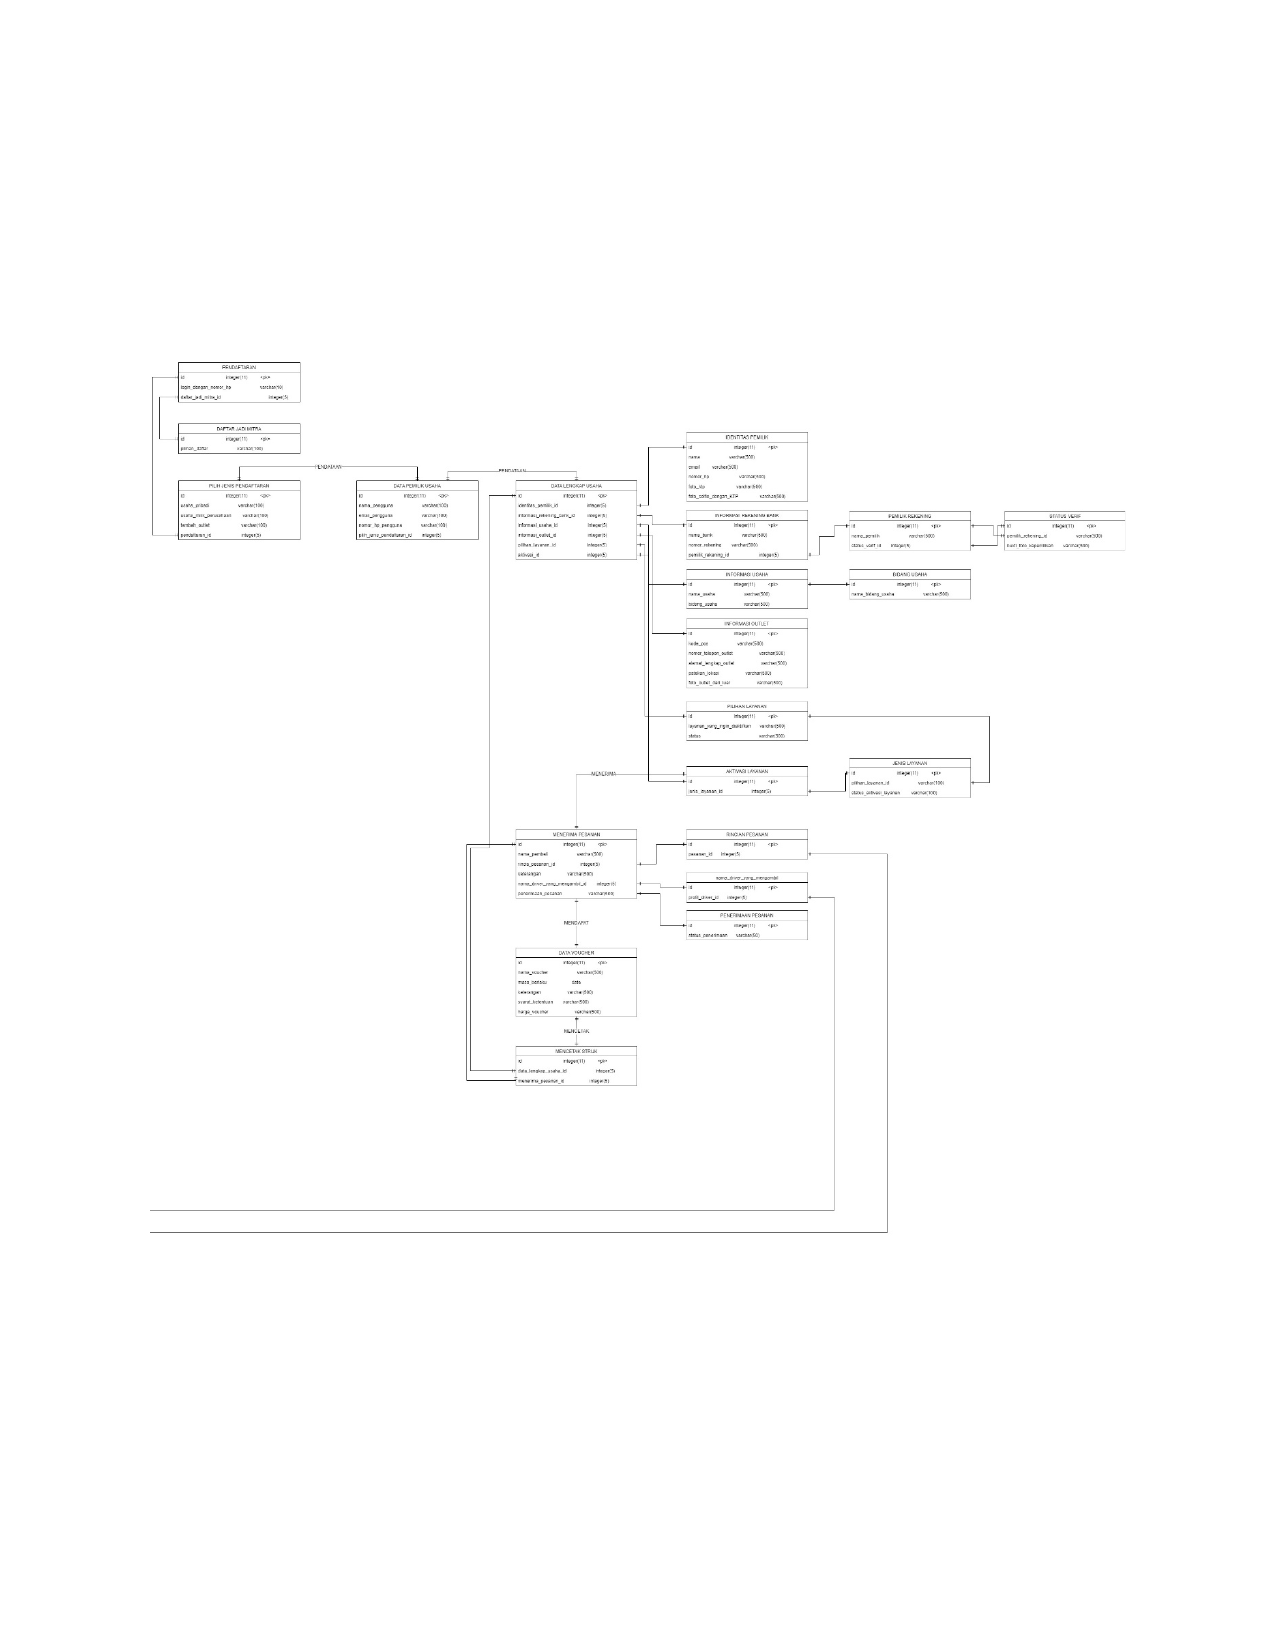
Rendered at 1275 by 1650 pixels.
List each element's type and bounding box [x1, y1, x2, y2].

picture [150, 150, 1125, 1236]
